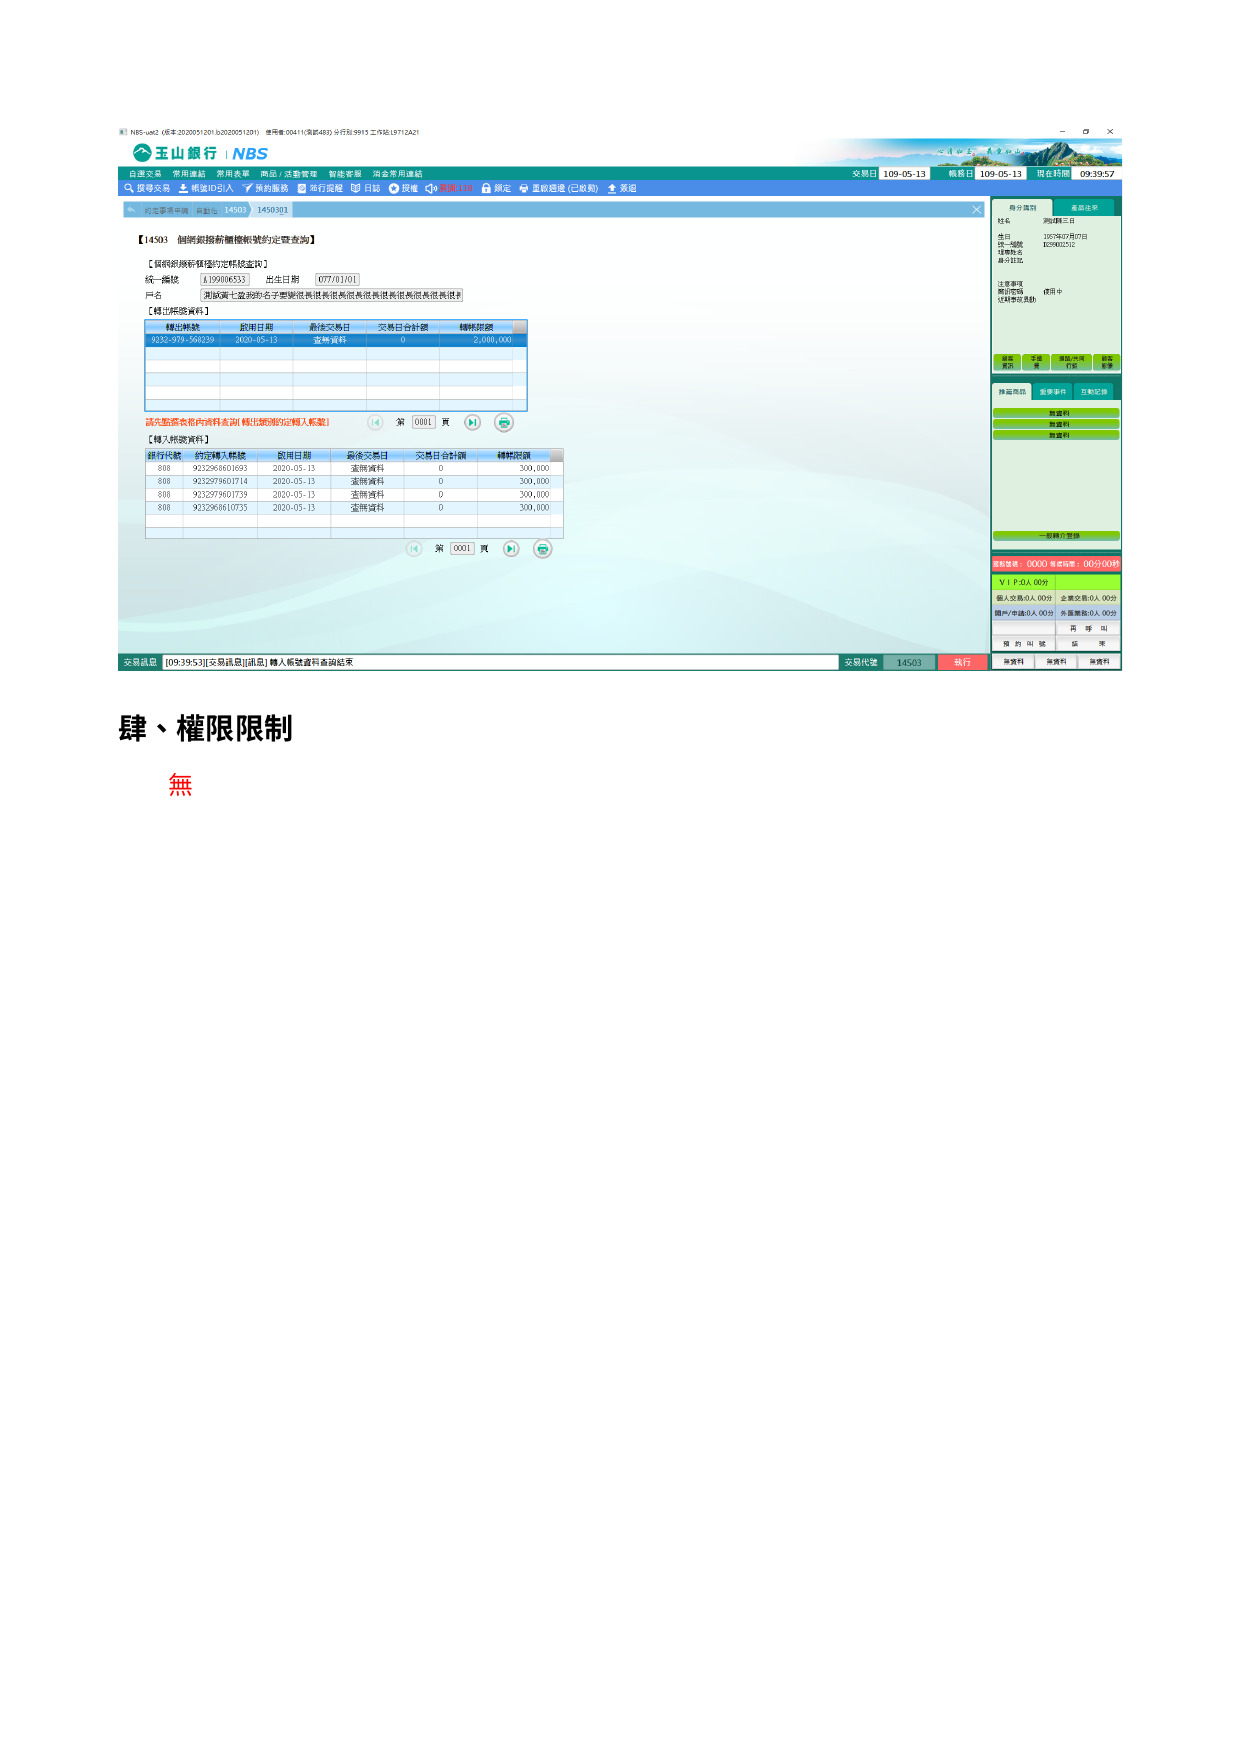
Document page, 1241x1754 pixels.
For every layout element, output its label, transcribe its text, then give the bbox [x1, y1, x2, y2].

text 無 [118, 764, 1122, 802]
picture [118, 127, 1123, 671]
text 肆、權限限制 [118, 689, 1122, 764]
